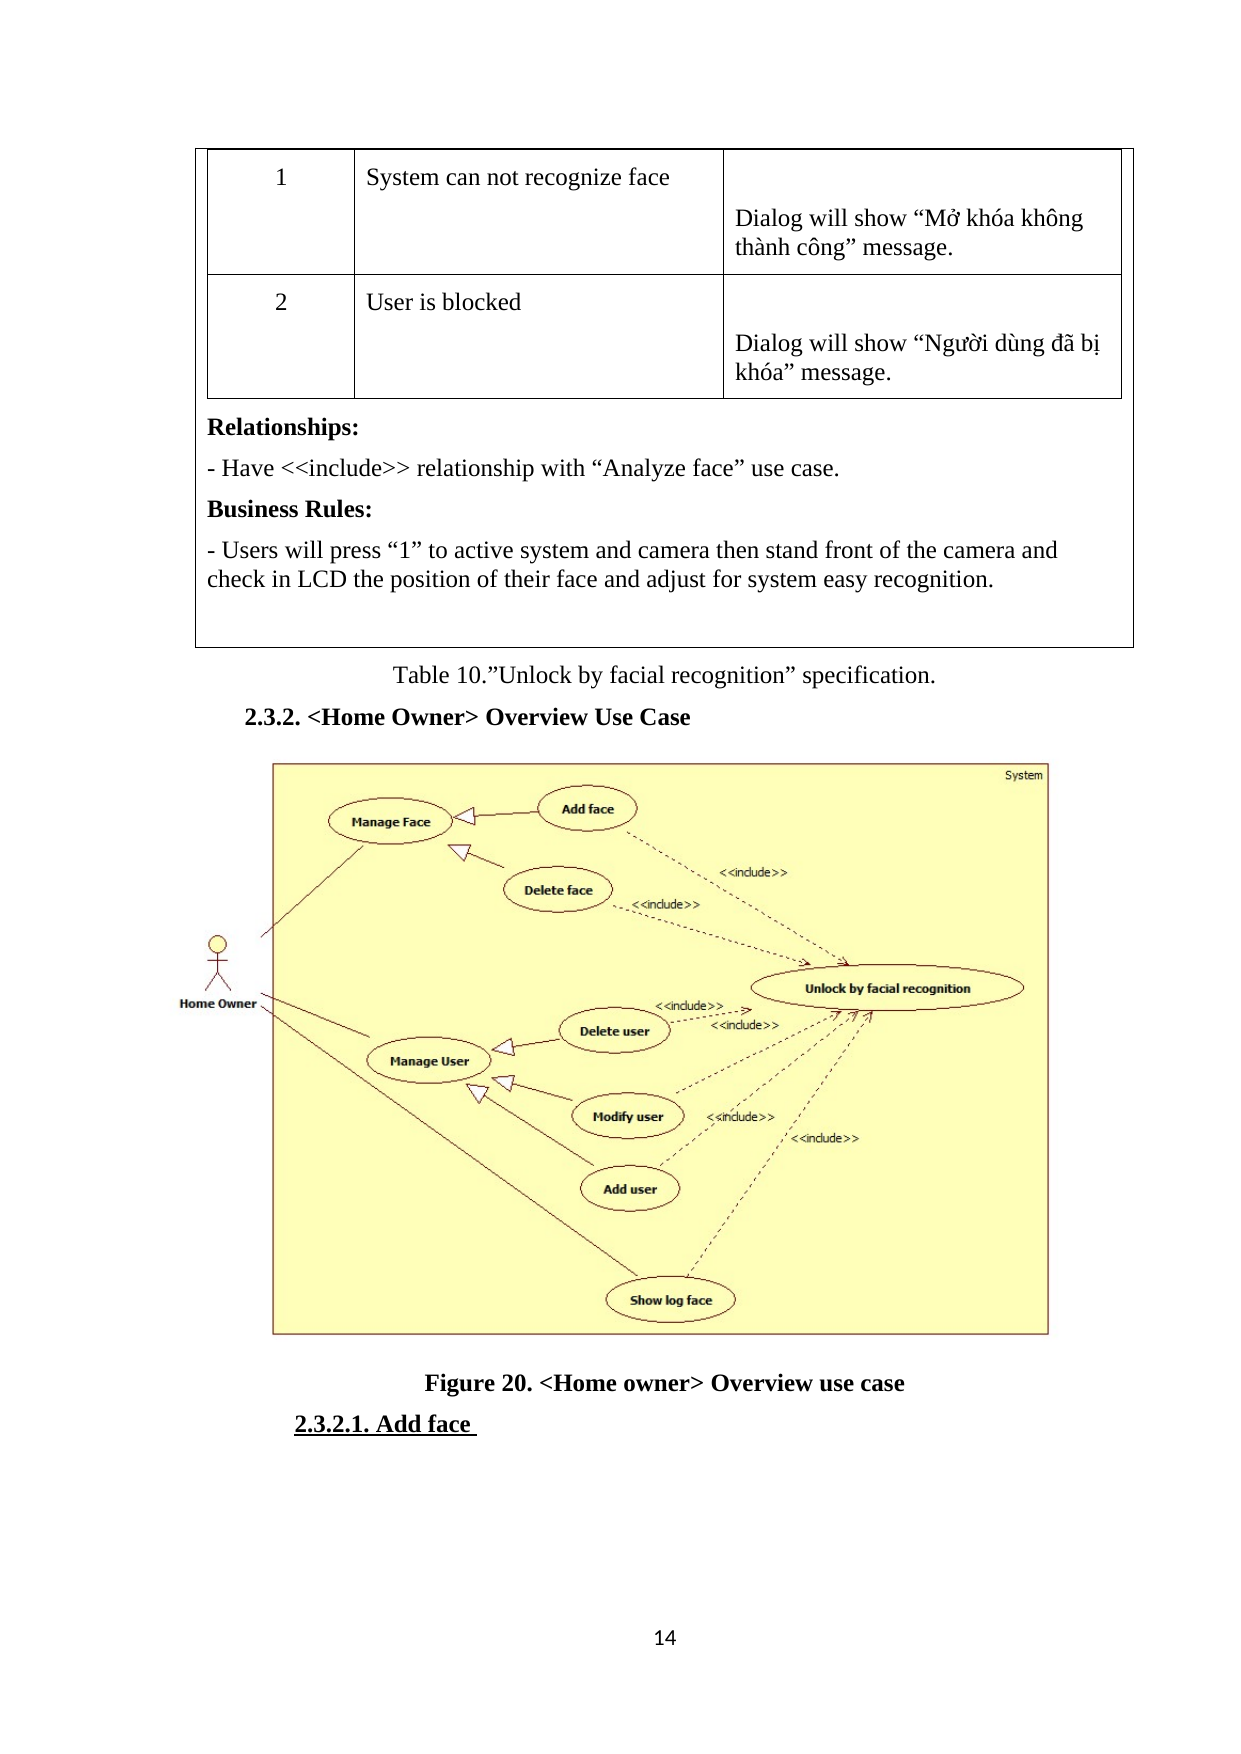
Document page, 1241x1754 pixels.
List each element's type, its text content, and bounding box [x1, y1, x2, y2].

text 2.3.2. <Home Owner> Overview Use Case [207, 702, 1122, 730]
text 2.3.2.1. Add face [257, 1409, 1122, 1438]
text Table 10.”Unlock by facial recognition” specification. [207, 660, 1122, 689]
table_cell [196, 149, 1133, 647]
text Figure 20. <Home owner> Overview use case [207, 1368, 1122, 1397]
picture [153, 742, 1069, 1356]
